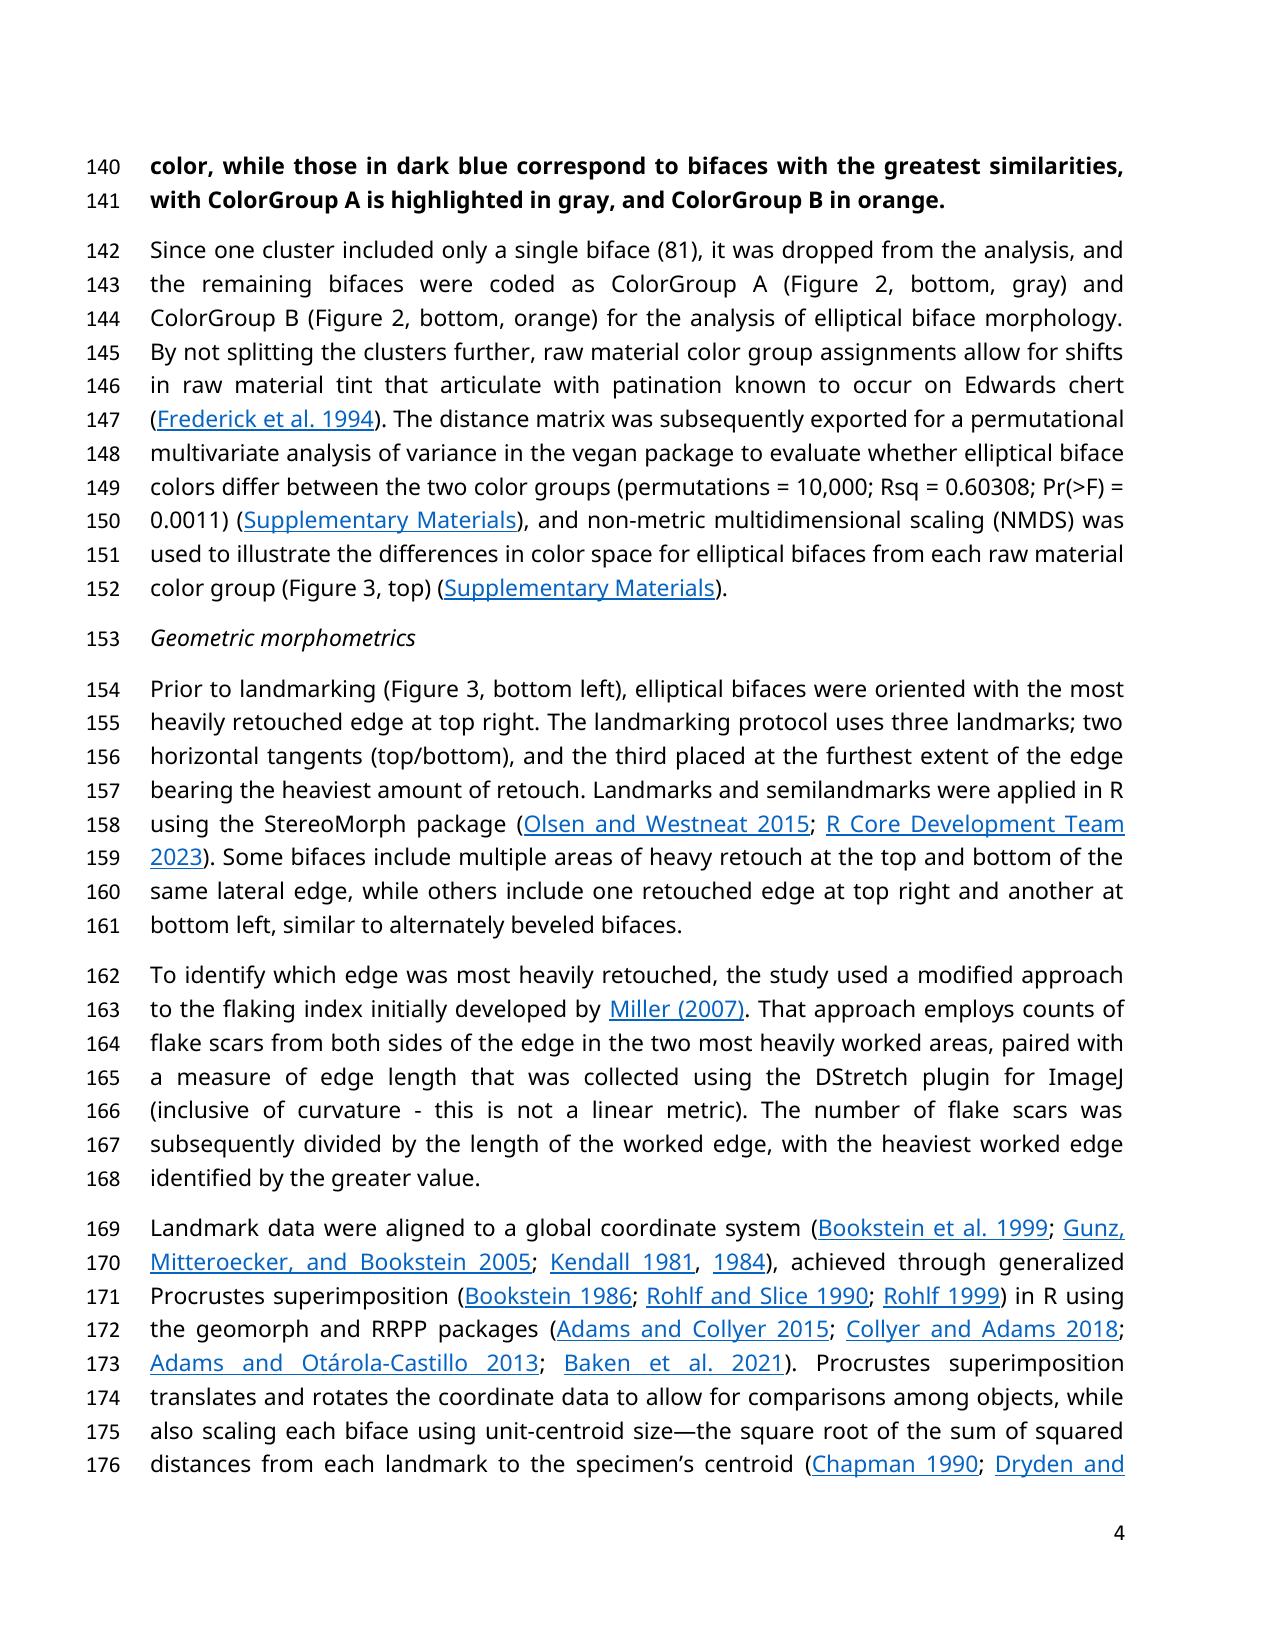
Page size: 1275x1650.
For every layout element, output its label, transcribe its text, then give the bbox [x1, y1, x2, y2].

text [150, 150, 1125, 215]
text Geometric morphometrics [150, 622, 1125, 653]
text To identify which edge was most heavily retouched, the study used a modified approach to the flaking index initially developed by Miller (2007). That approach employs counts of flake scars from both sides of the edge in the two most heavily worked areas, paired with a measure of edge length that was collected using the DStretch plugin for ImageJ (inclusive of curvature - this is not a linear metric). The number of flake scars was subsequently divided by the length of the worked edge, with the heaviest worked edge identified by the greater value. [150, 959, 1125, 1193]
text Prior to landmarking (Figure 3, bottom left), elliptical bifaces were oriented with the most heavily retouched edge at top right. The landmarking protocol uses three landmarks; two horizontal tangents (top/bottom), and the third placed at the furthest extent of the edge bearing the heaviest amount of retouch. Landmarks and semilandmarks were applied in R using the StereoMorph package (Olsen and Westneat 2015; R Core Development Team 2023). Some bifaces include multiple areas of heavy retouch at the top and bottom of the same lateral edge, while others include one retouched edge at top right and another at bottom left, similar to alternately beveled bifaces. [150, 672, 1125, 940]
text Since one cluster included only a single biface (81), it was dropped from the analysis, and the remaining bifaces were coded as ColorGroup A (Figure 2, bottom, gray) and ColorGroup B (Figure 2, bottom, orange) for the analysis of elliptical biface morphology. By not splitting the clusters further, raw material color group assignments allow for shifts in raw material tint that articulate with patination known to occur on Edwards chert (Frederick et al. 1994). The distance matrix was subsequently exported for a permutational multivariate analysis of variance in the vegan package to evaluate whether elliptical biface colors differ between the two color groups (permutations = 10,000; Rsq = 0.60308; Pr(>F) = 0.0011) (Supplementary Materials), and non-metric multidimensional scaling (NMDS) was used to illustrate the differences in color space for elliptical bifaces from each raw material color group (Figure 3, top) (Supplementary Materials). [150, 234, 1125, 603]
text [150, 1212, 1125, 1479]
